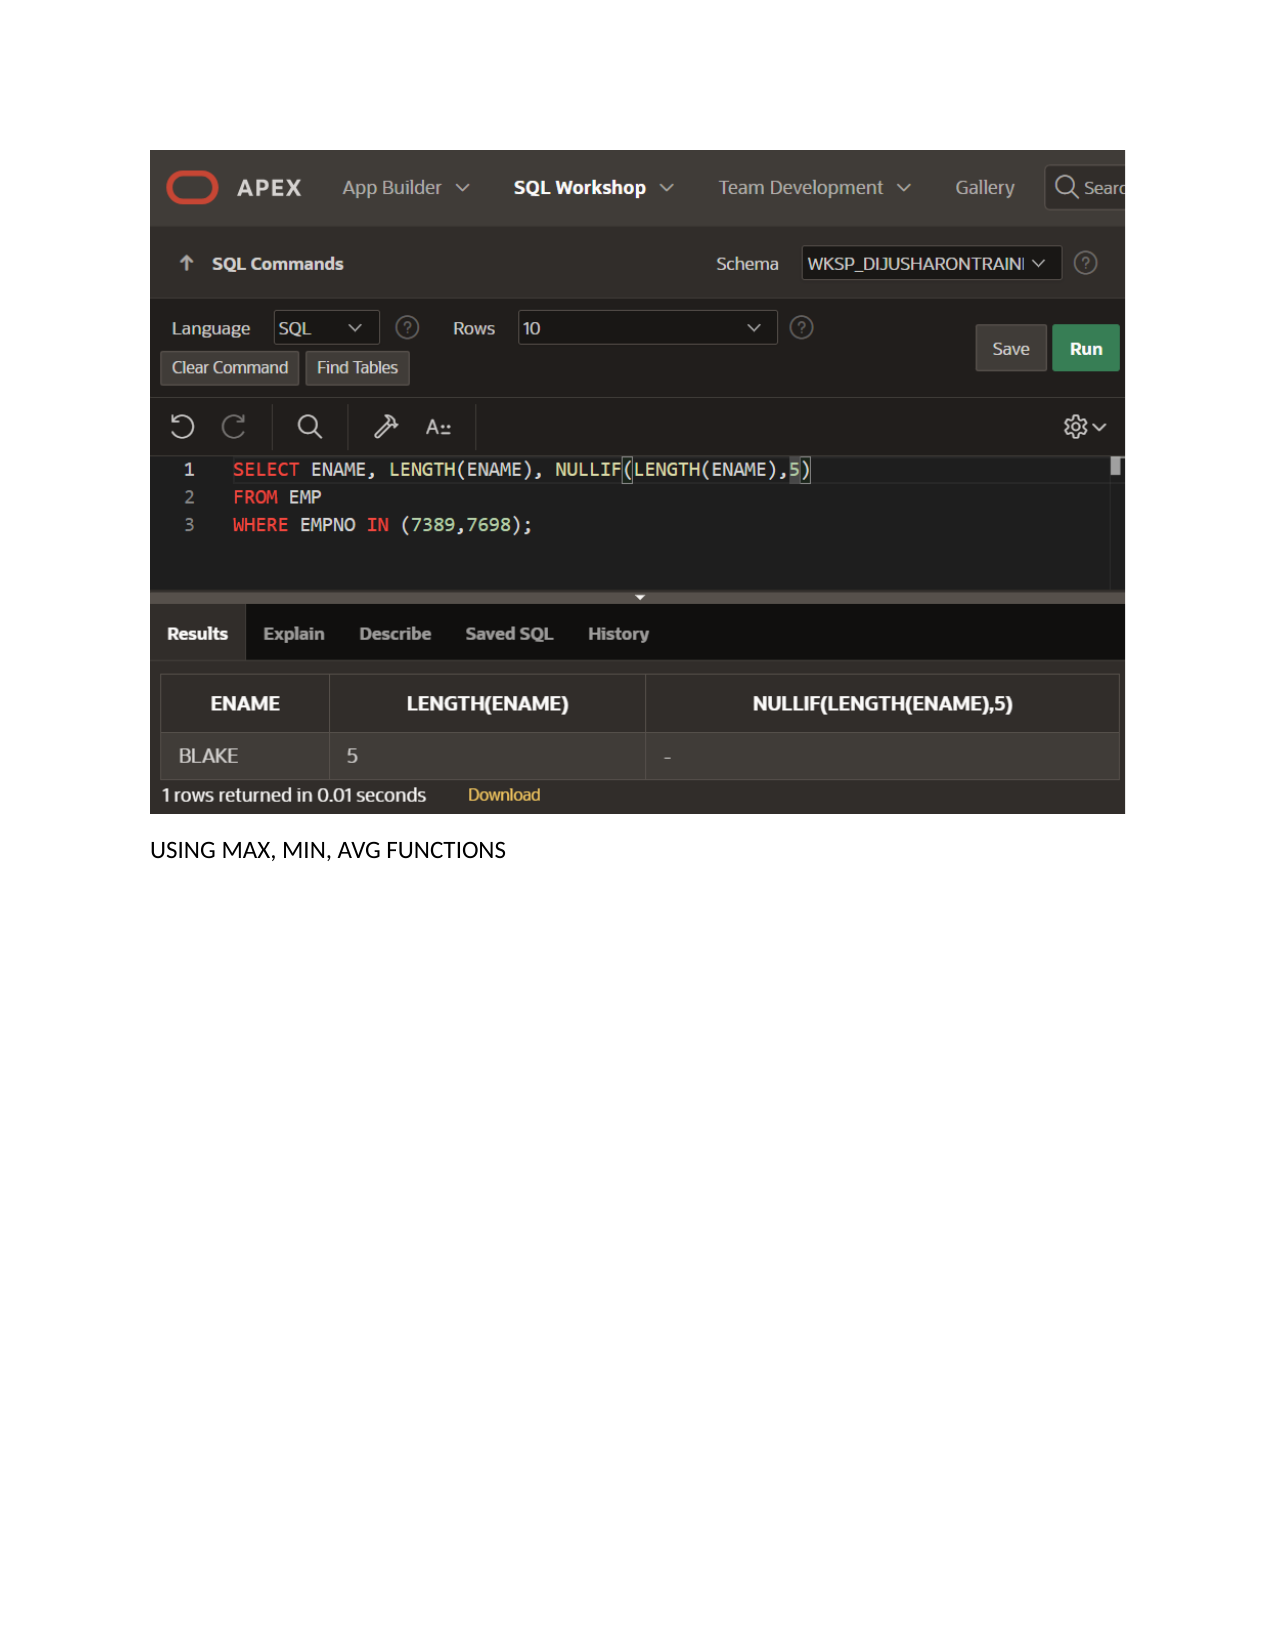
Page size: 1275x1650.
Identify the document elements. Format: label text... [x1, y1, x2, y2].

text USING MAX, MIN, AVG FUNCTIONS [150, 834, 1125, 865]
picture [150, 150, 1125, 814]
